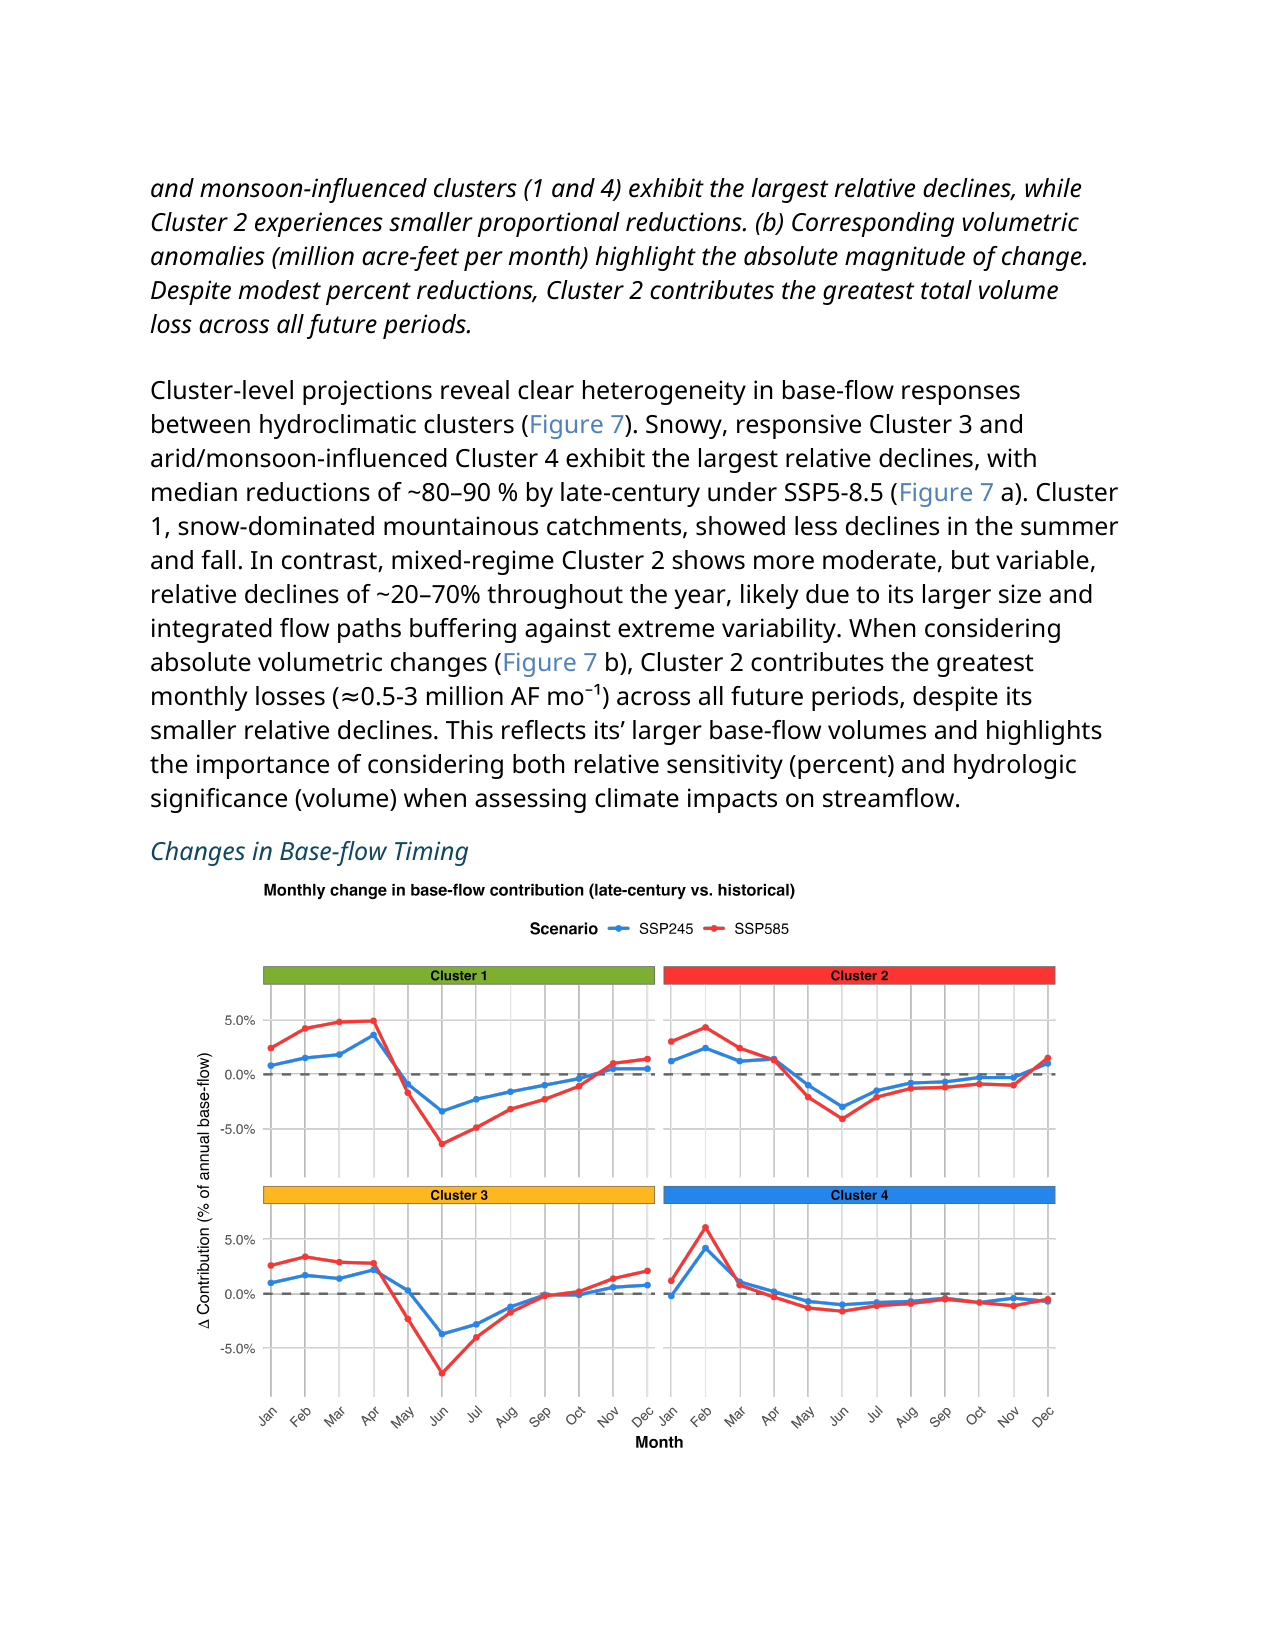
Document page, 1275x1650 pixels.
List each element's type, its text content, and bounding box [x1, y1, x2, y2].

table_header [139, 150, 1114, 354]
text Cluster-level projections reveal clear heterogeneity in base-flow responses between hydroclimatic clusters (Figure 7). Snowy, responsive Cluster 3 and arid/monsoon-influenced Cluster 4 exhibit the largest relative declines, with median reductions of ~80–90 % by late-century under SSP5-8.5 (Figure 7 a). Cluster 1, snow-dominated mountainous catchments, showed less declines in the summer and fall. In contrast, mixed-regime Cluster 2 shows more moderate, but variable, relative declines of ~20–70% throughout the year, likely due to its larger size and integrated flow paths buffering against extreme variability. When considering absolute volumetric changes (Figure 7 b), Cluster 2 contributes the greatest monthly losses (≈0.5-3 million AF mo⁻¹) across all future periods, despite its smaller relative declines. This reflects its’ larger base-flow volumes and highlights the importance of considering both relative sensitivity (percent) and hydrologic significance (volume) when assessing climate impacts on streamflow. [150, 372, 1125, 815]
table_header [139, 872, 1114, 1463]
picture [188, 876, 1064, 1460]
subtitle Changes in Base-flow Timing [150, 834, 1125, 868]
